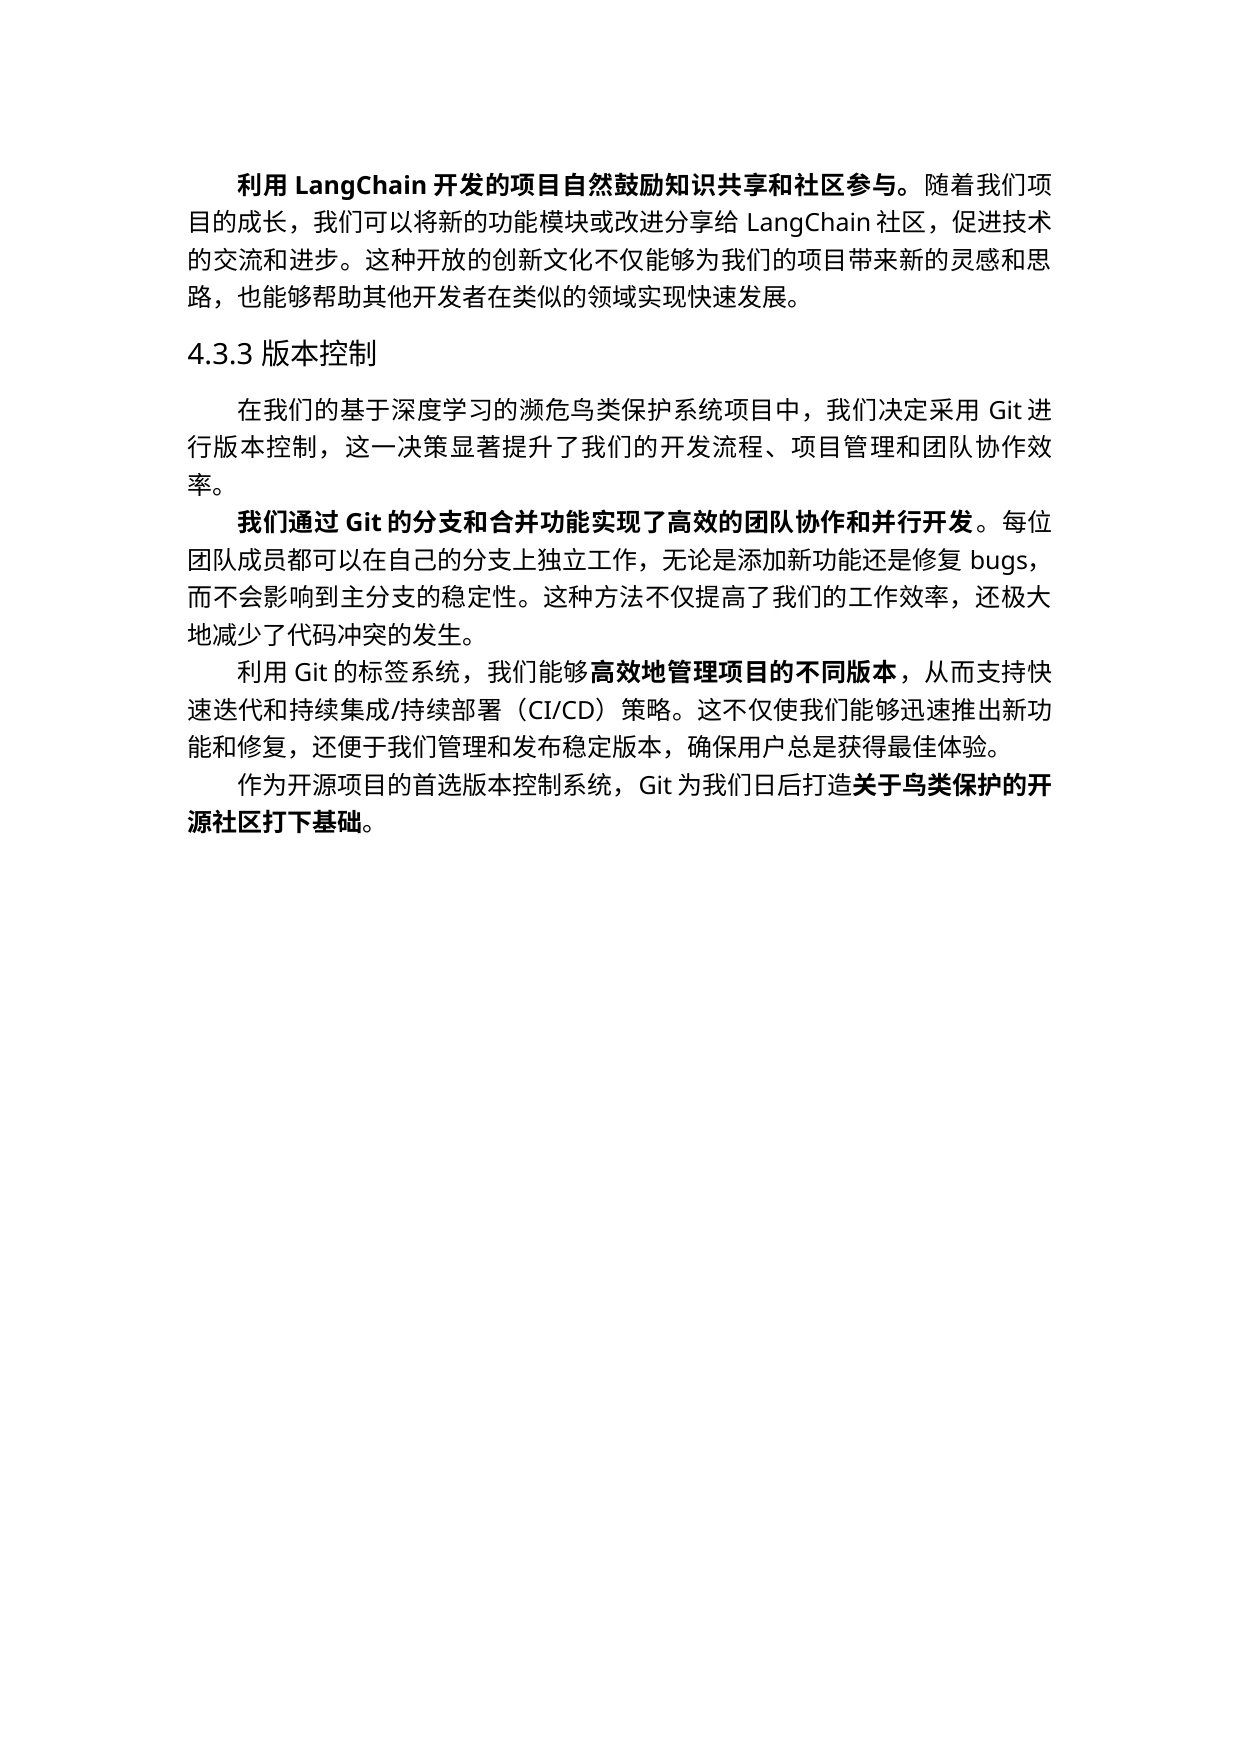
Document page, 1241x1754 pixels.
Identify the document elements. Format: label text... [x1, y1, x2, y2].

text 4.3.3 版本控制 [187, 314, 1053, 389]
text 利用Git的标签系统，我们能够高效地管理项目的不同版本，从而支持快速迭代和持续集成/持续部署（CI/CD）策略。这不仅使我们能够迅速推出新功能和修复，还便于我们管理和发布稳定版本，确保用户总是获得最佳体验。 [187, 652, 1053, 764]
text 我们通过Git的分支和合并功能实现了高效的团队协作和并行开发。每位团队成员都可以在自己的分支上独立工作，无论是添加新功能还是修复bugs，而不会影响到主分支的稳定性。这种方法不仅提高了我们的工作效率，还极大地减少了代码冲突的发生。 [187, 502, 1053, 652]
text 在我们的基于深度学习的濒危鸟类保护系统项目中，我们决定采用Git进行版本控制，这一决策显著提升了我们的开发流程、项目管理和团队协作效率。 [187, 389, 1053, 502]
text 作为开源项目的首选版本控制系统，Git为我们日后打造关于鸟类保护的开源社区打下基础。 [187, 764, 1053, 839]
text 利用LangChain开发的项目自然鼓励知识共享和社区参与。随着我们项目的成长，我们可以将新的功能模块或改进分享给LangChain社区，促进技术的交流和进步。这种开放的创新文化不仅能够为我们的项目带来新的灵感和思路，也能够帮助其他开发者在类似的领域实现快速发展。 [187, 164, 1053, 314]
